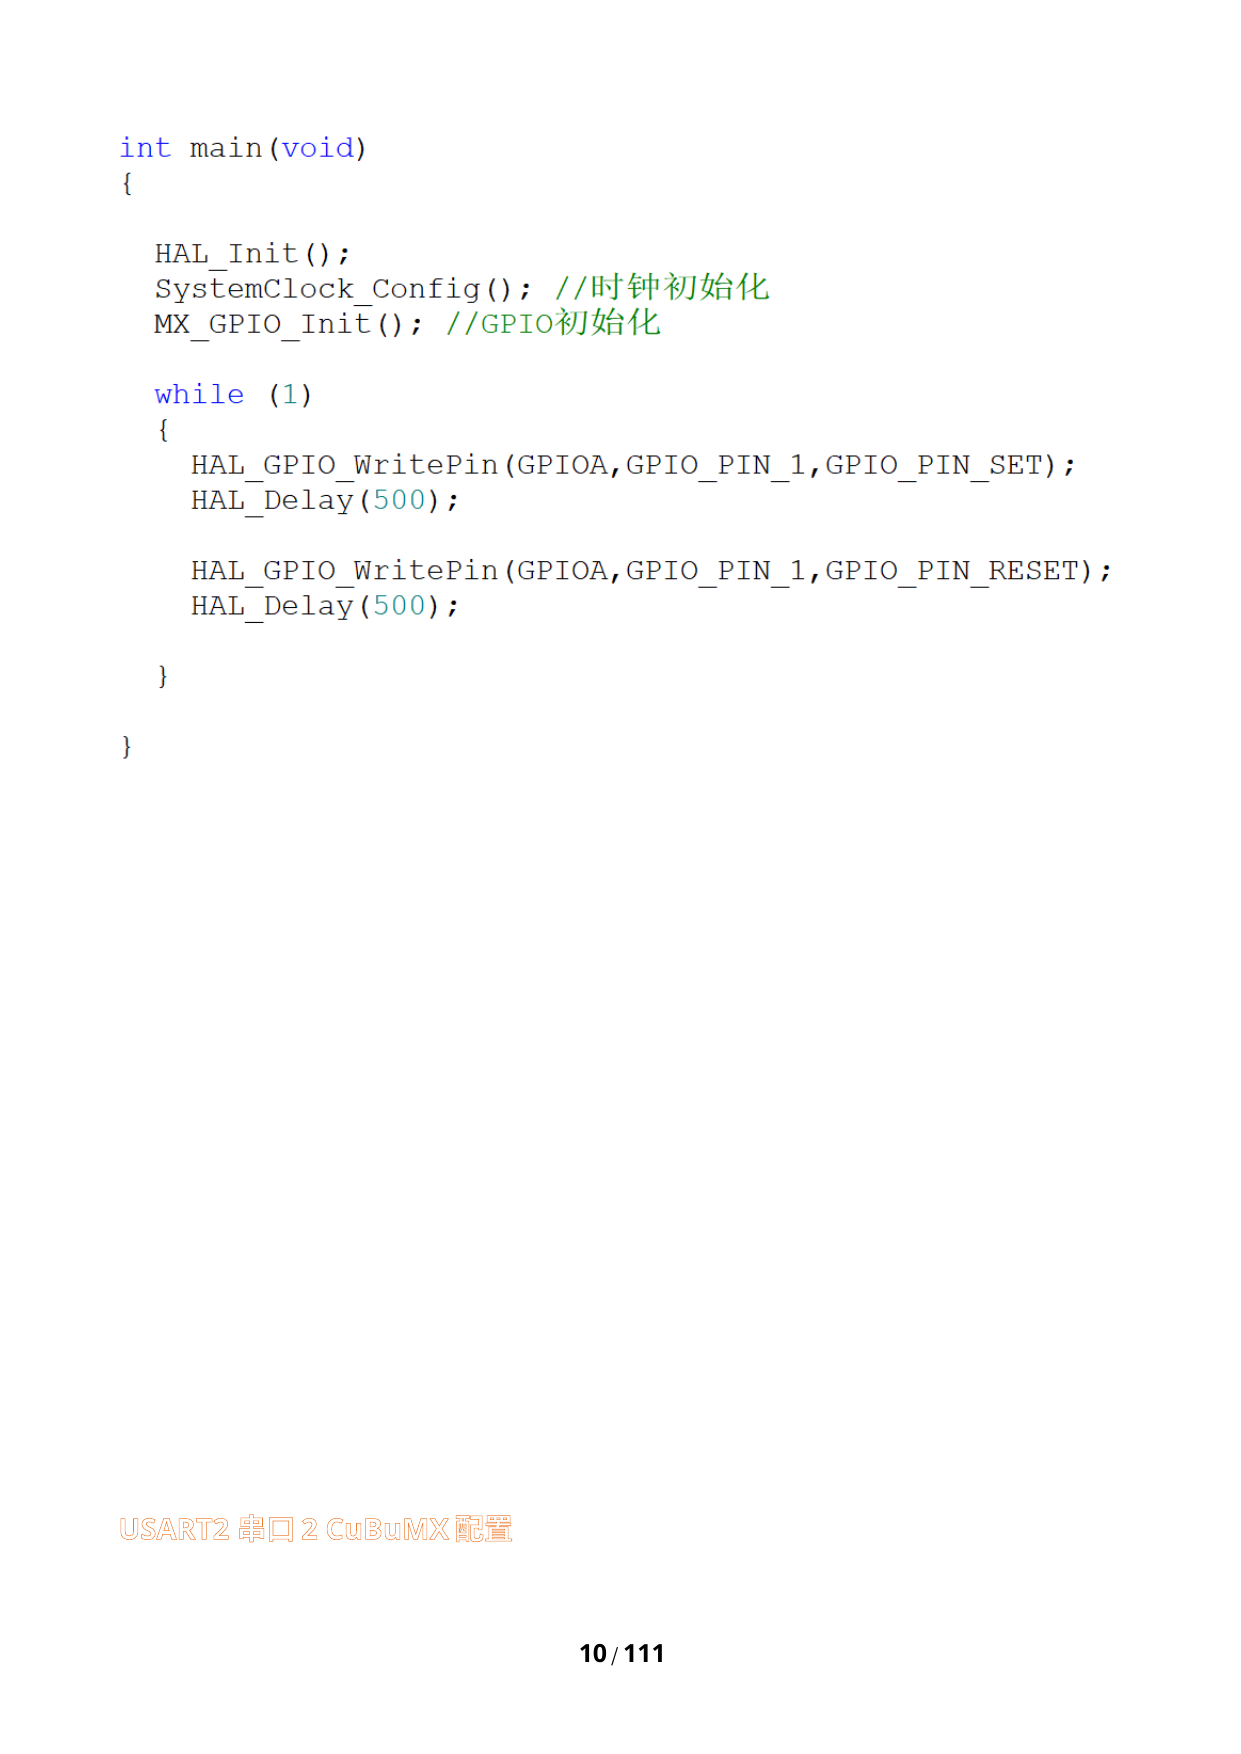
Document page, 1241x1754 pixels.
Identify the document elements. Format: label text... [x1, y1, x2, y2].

picture [118, 129, 1123, 766]
text USART2 串口2 CuBuMX配置 [118, 1494, 1122, 1559]
